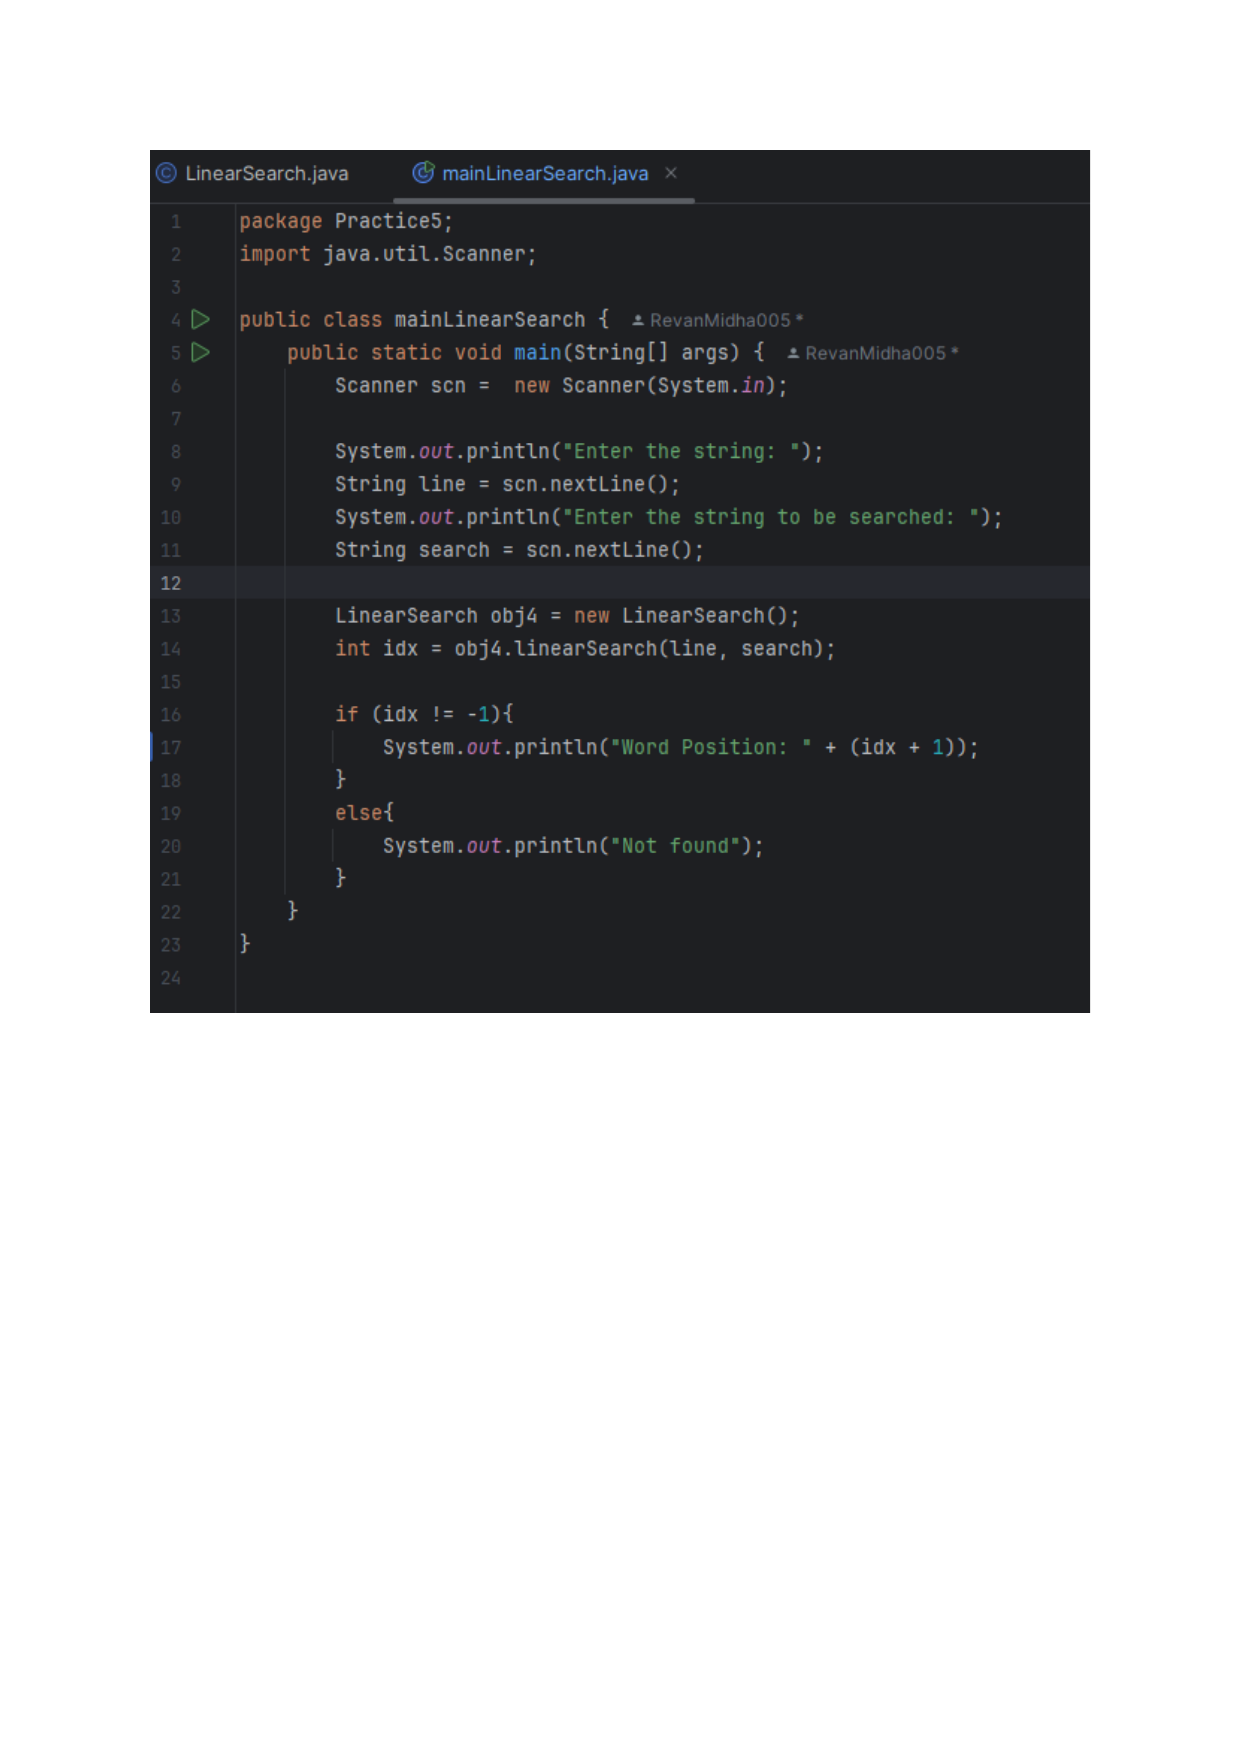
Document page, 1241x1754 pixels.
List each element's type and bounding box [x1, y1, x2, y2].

picture [150, 150, 1091, 1013]
